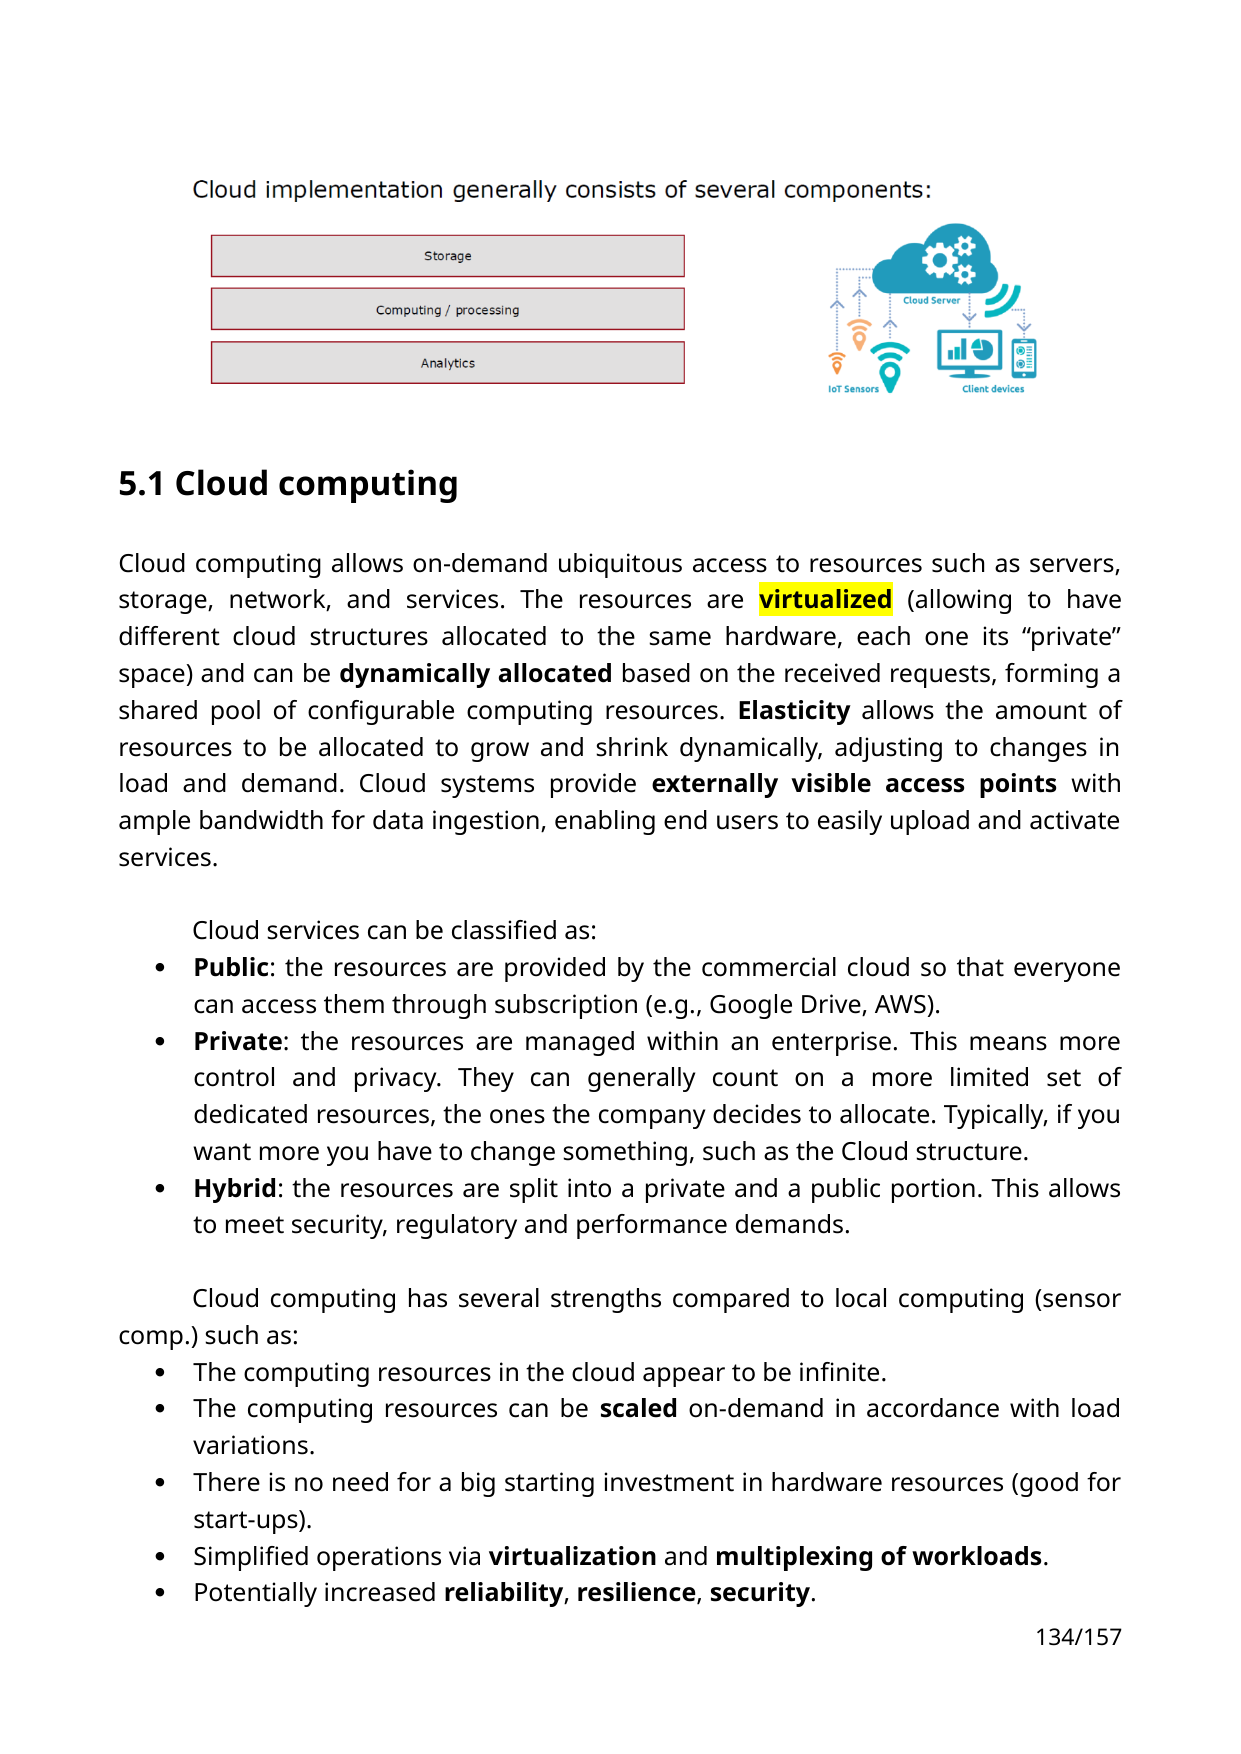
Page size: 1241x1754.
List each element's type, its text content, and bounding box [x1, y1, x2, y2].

subtitle 5.1 Cloud computing [118, 459, 1122, 505]
list Cloud services can be classified as: [118, 913, 1122, 947]
list Potentially increased reliability, resilience, security. [156, 1575, 1122, 1609]
list There is no need for a big starting investment in hardware resources (good for start-ups). [156, 1464, 1122, 1535]
picture [179, 147, 1061, 421]
list Public: the resources are provided by the commercial cloud so that everyone can access them through subscription (e.g., Google Drive, AWS). [156, 950, 1122, 1021]
list Hybrid: the resources are split into a private and a public portion. This allows to meet security, regulatory and performance demands. [156, 1170, 1122, 1241]
list Cloud computing has several strengths compared to local computing (sensor comp.) such as: [118, 1281, 1122, 1352]
text Cloud computing allows on-demand ubiquitous access to resources such as servers, storage, network, and services. The resources are virtualized (allowing to have different cloud structures allocated to the same hardware, each one its “private” space) and can be dynamically allocated based on the received requests, forming a shared pool of configurable computing resources. Elasticity allows the amount of resources to be allocated to grow and shrink dynamically, adjusting to changes in load and demand. Cloud systems provide externally visible access points with ample bandwidth for data ingestion, enabling end users to easily upload and activate services. [118, 545, 1122, 873]
list Simplified operations via virtualization and multiplexing of workloads. [156, 1538, 1122, 1572]
list The computing resources can be scaled on-demand in accordance with load variations. [156, 1391, 1122, 1462]
list Private: the resources are managed within an enterprise. This means more control and privacy. They can generally count on a more limited set of dedicated resources, the ones the company decides to allocate. Typically, if you want more you have to change something, such as the Cloud structure. [156, 1023, 1122, 1168]
list The computing resources in the cloud appear to be infinite. [156, 1354, 1122, 1388]
